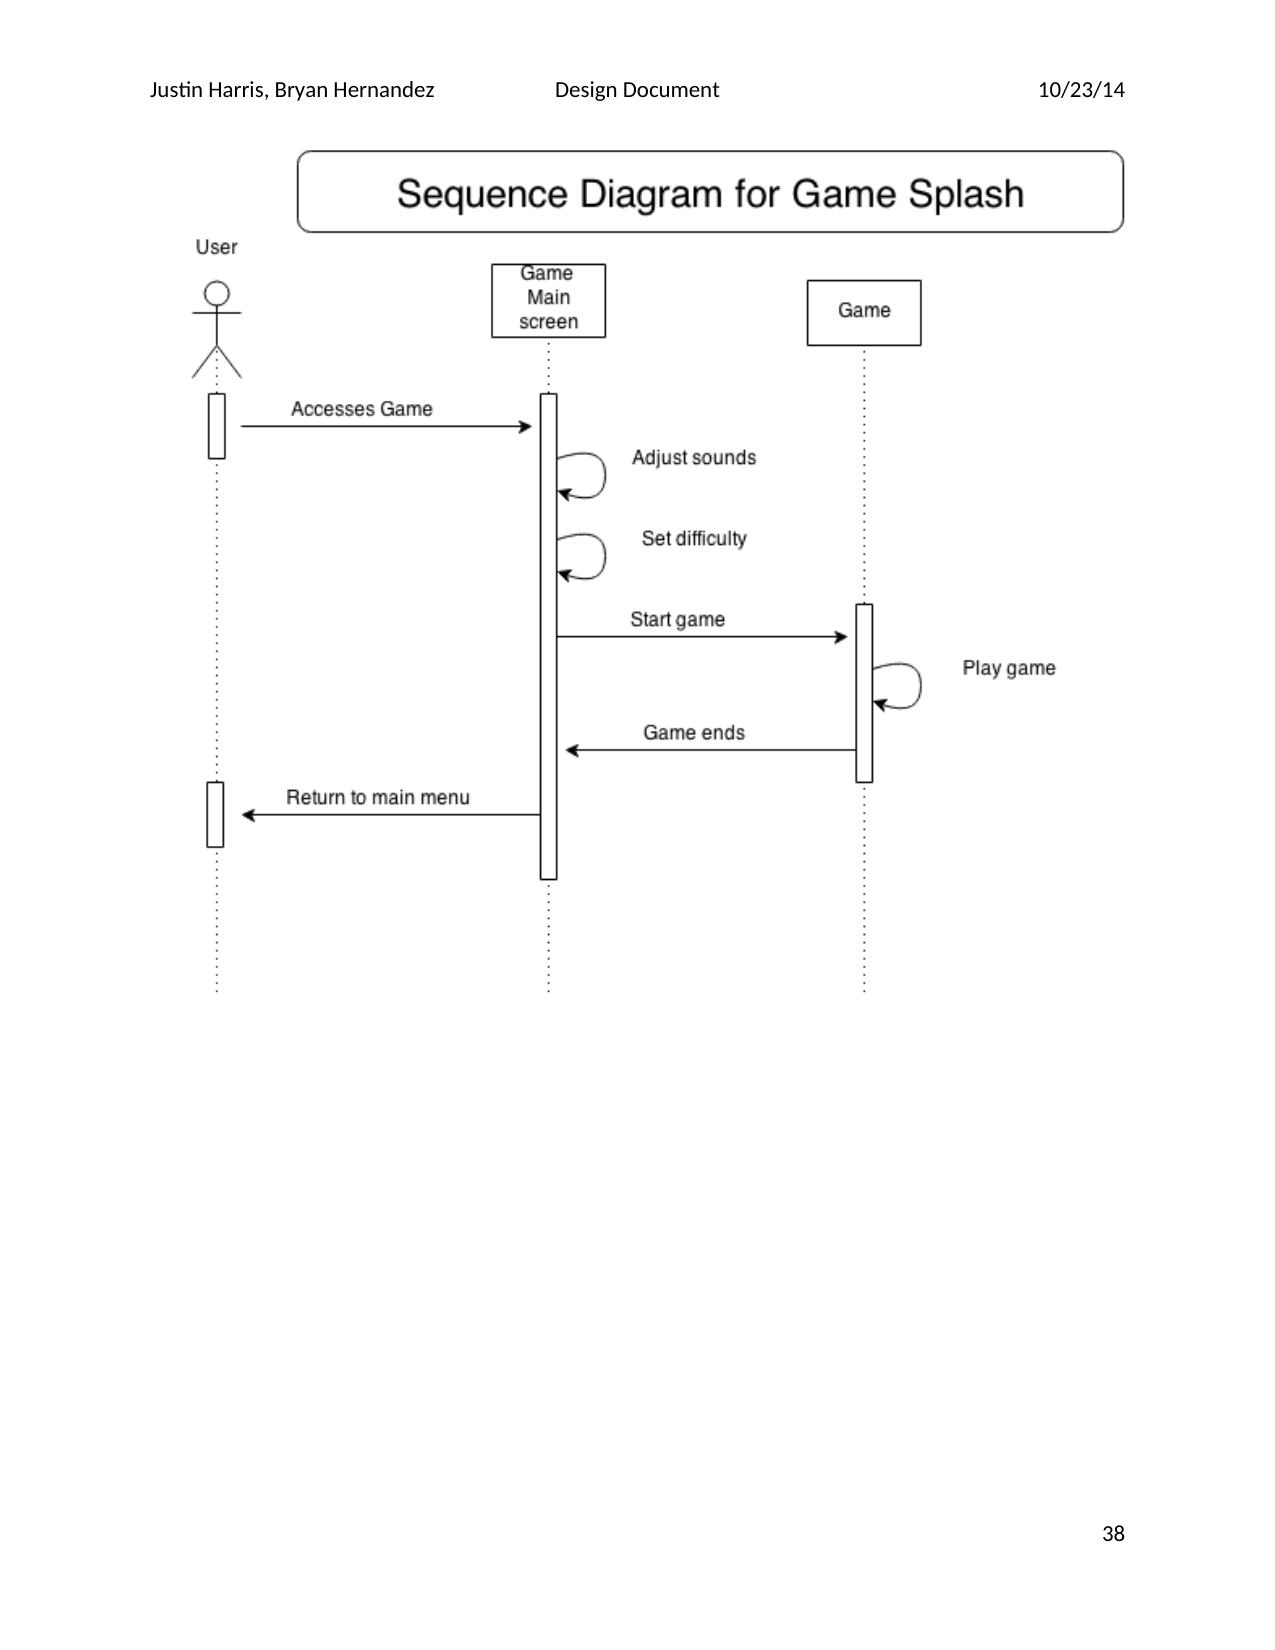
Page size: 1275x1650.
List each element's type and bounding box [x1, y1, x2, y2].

picture [150, 150, 1125, 1002]
